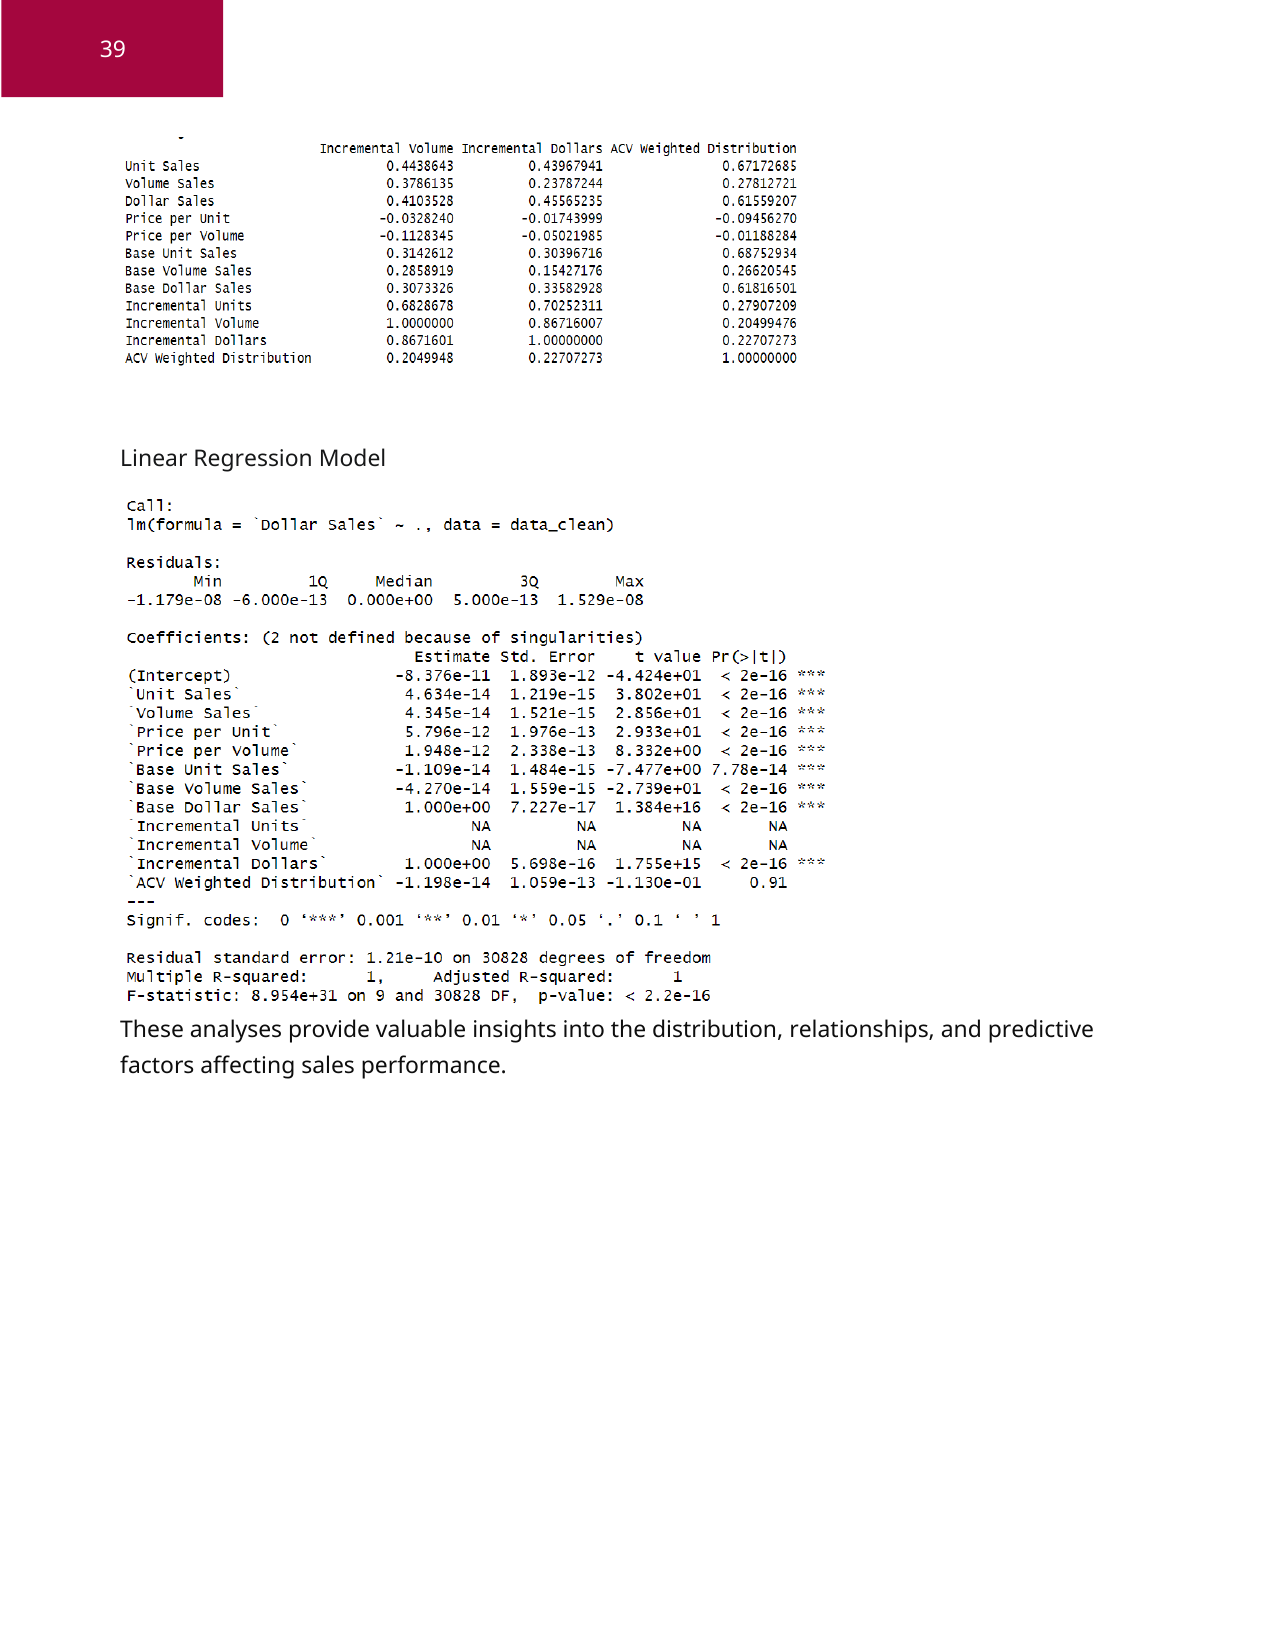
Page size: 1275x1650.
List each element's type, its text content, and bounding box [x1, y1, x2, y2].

picture [120, 477, 996, 1009]
text These analyses provide valuable insights into the distribution, relationships, and predictive factors affecting sales performance. [120, 1013, 1155, 1080]
picture [120, 137, 833, 366]
text Linear Regression Model [120, 442, 1155, 473]
